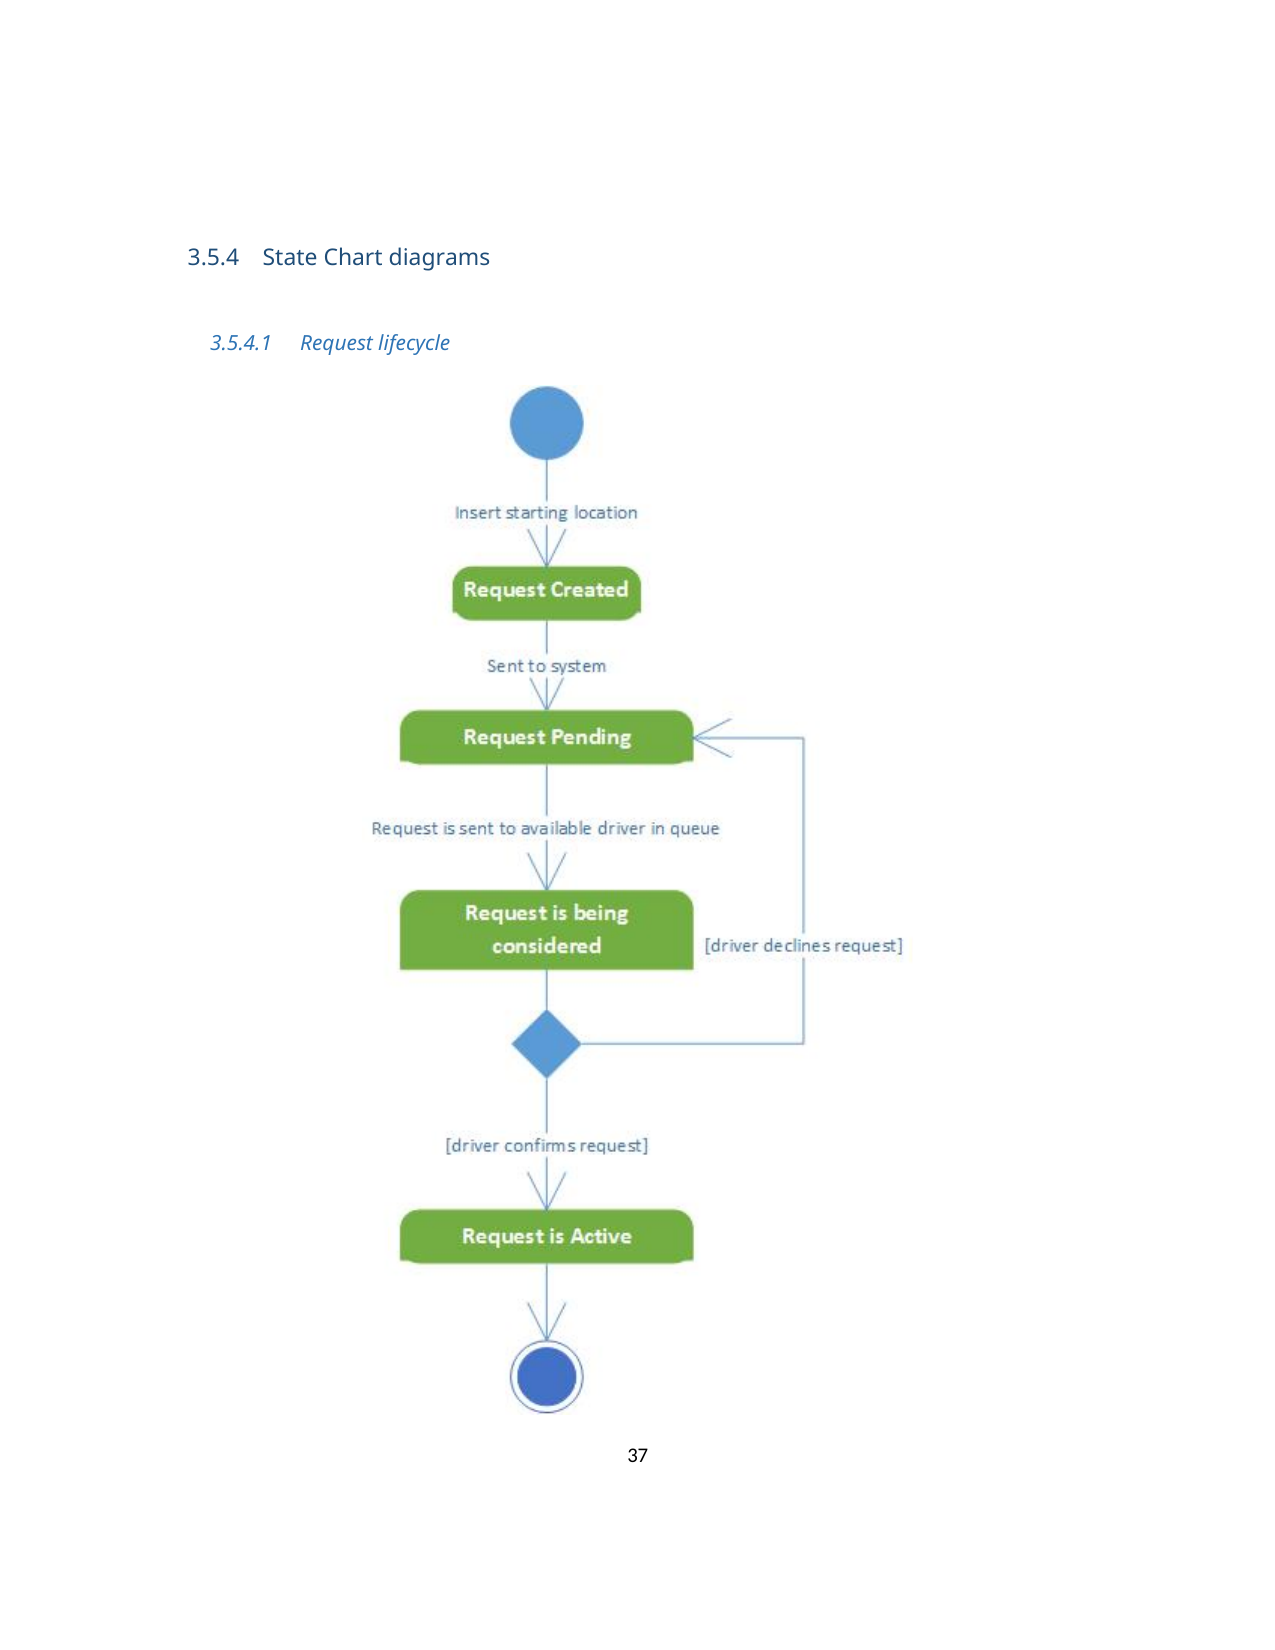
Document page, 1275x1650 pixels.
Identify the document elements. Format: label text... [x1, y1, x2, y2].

picture [361, 385, 914, 1415]
subtitle State Chart diagrams [187, 241, 1127, 272]
subtitle Request lifecycle [210, 328, 1127, 357]
